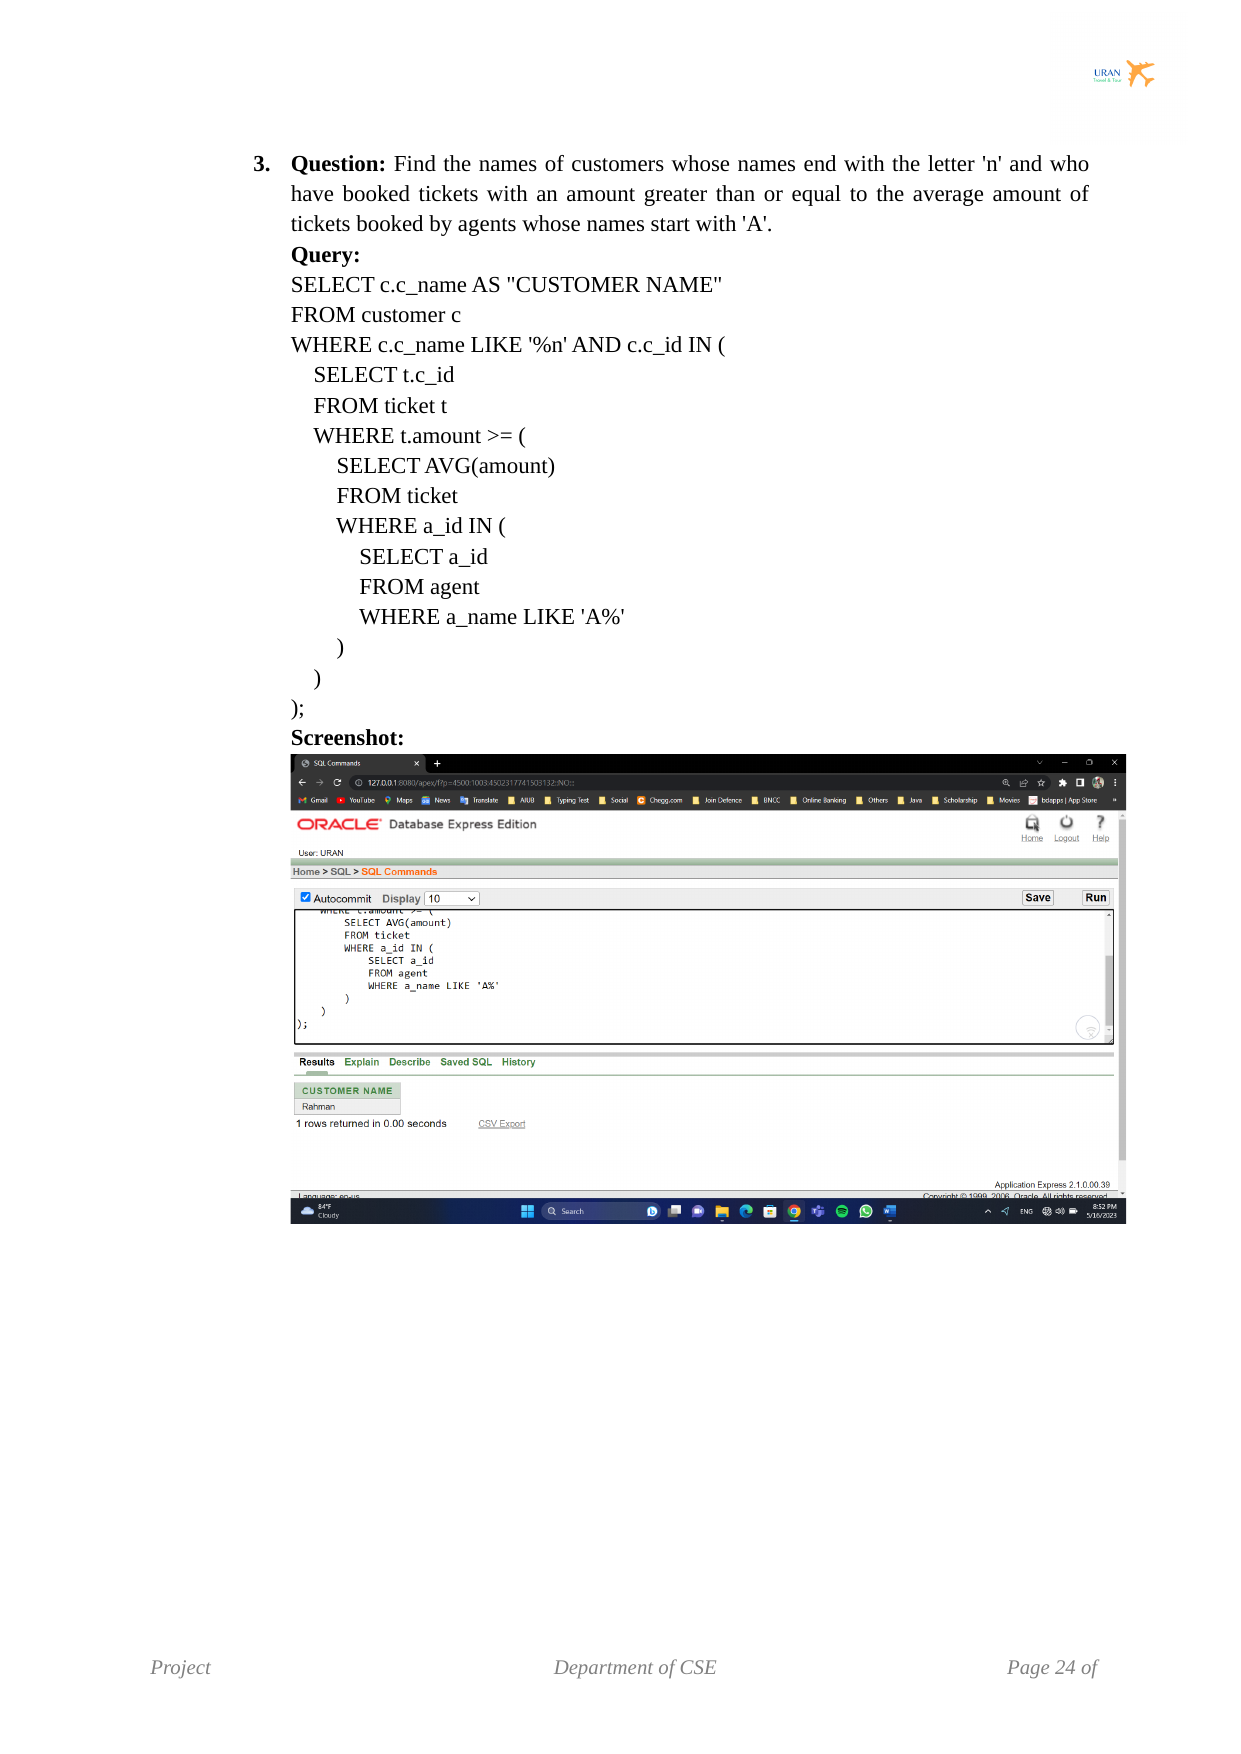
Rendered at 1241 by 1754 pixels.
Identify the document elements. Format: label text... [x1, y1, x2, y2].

list WHERE c.c_name LIKE '%n' AND c.c_id IN ( [291, 331, 1090, 358]
list WHERE a_name LIKE 'A%' [291, 603, 1090, 629]
list ) [291, 633, 1090, 660]
list ) [291, 663, 1090, 690]
list SELECT c.c_name AS "CUSTOMER NAME" [291, 271, 1090, 297]
list FROM customer c [291, 301, 1090, 327]
list FROM agent [291, 573, 1090, 599]
picture [1050, 12, 1188, 145]
list SELECT AVG(amount) [291, 452, 1090, 478]
list WHERE t.amount >= ( [291, 422, 1090, 448]
list Question: Find the names of customers whose names end with the letter 'n' and who have booked tickets with an amount greater than or equal to the average amount of tickets booked by agents whose names start with 'A'. [253, 150, 1090, 237]
list Screenshot: [291, 724, 1090, 750]
list Query: [291, 241, 1090, 267]
list WHERE a_id IN ( [291, 512, 1090, 539]
list ); [291, 694, 1090, 720]
list FROM ticket t [291, 392, 1090, 418]
list SELECT t.c_id [291, 361, 1090, 388]
picture [290, 754, 1127, 1224]
list SELECT a_id [291, 543, 1090, 569]
list FROM ticket [291, 482, 1090, 509]
